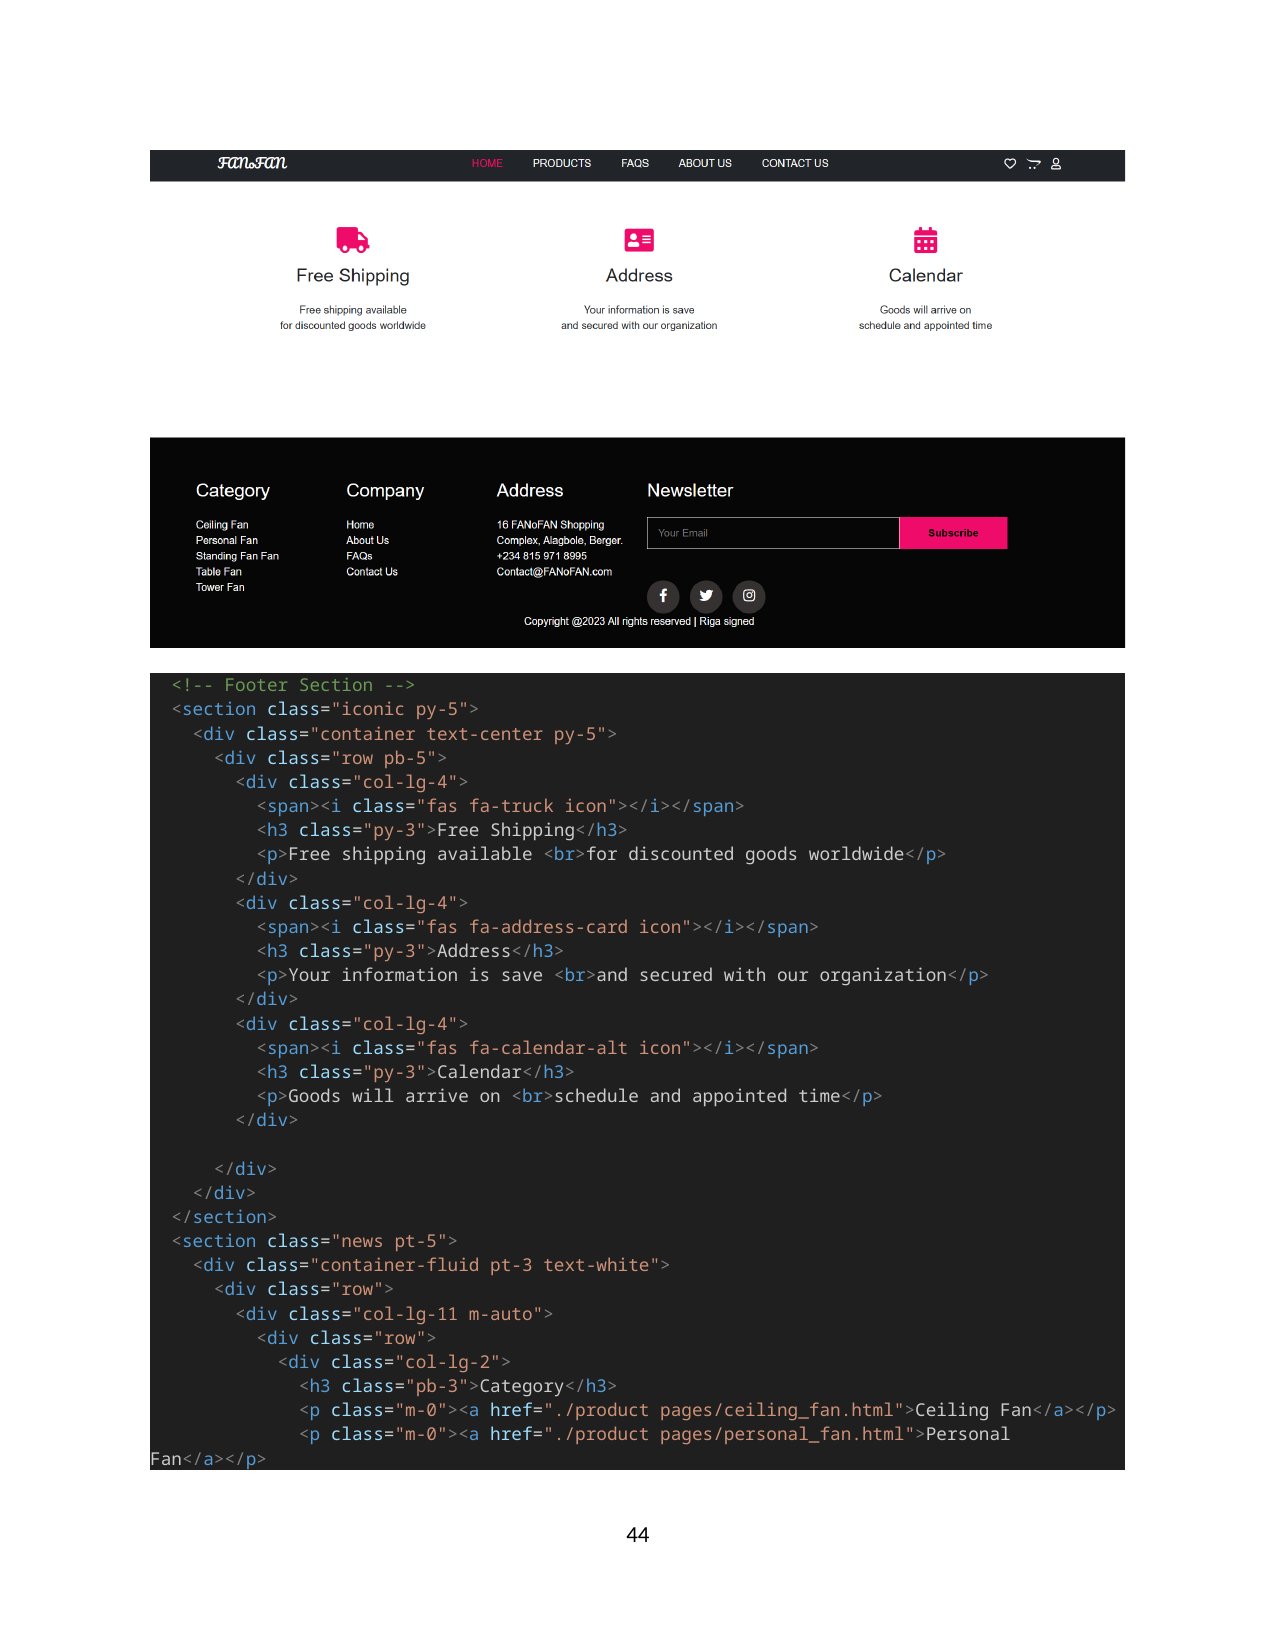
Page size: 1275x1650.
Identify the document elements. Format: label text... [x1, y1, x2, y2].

text <section class="news pt-5"> [150, 1228, 1125, 1253]
text <span><i class="fas fa-truck icon"></i></span> [150, 793, 1125, 818]
text <div class="container-fluid pt-3 text-white"> [150, 1253, 1125, 1277]
text <p>Goods will arrive on <br>schedule and appointed time</p> [150, 1083, 1125, 1108]
text </div> [150, 1156, 1125, 1180]
text <h3 class="py-3">Calendar</h3> [150, 1059, 1125, 1083]
text <p class="m-0"><a href="./product pages/ceiling_fan.html">Ceiling Fan</a></p> [150, 1398, 1125, 1422]
text <p>Free shipping available <br>for discounted goods worldwide</p> [150, 842, 1125, 866]
text </div> [150, 866, 1125, 890]
text <div class="col-lg-4"> [150, 769, 1125, 793]
text <div class="row"> [150, 1325, 1125, 1349]
text </div> [150, 987, 1125, 1011]
text <p class="m-0"><a href="./product pages/personal_fan.html">Personal Fan</a></p> [150, 1422, 1125, 1470]
text </section> [150, 1204, 1125, 1228]
text <section class="iconic py-5"> [150, 697, 1125, 721]
text <h3 class="py-3">Free Shipping</h3> [150, 818, 1125, 842]
text <div class="col-lg-11 m-auto"> [150, 1301, 1125, 1325]
text <p>Your information is save <br>and secured with our organization</p> [150, 963, 1125, 987]
text <h3 class="pb-3">Category</h3> [150, 1373, 1125, 1398]
text <!-- Footer Section --> [150, 673, 1125, 697]
text <span><i class="fas fa-calendar-alt icon"></i></span> [150, 1035, 1125, 1059]
text <div class="row pb-5"> [150, 745, 1125, 769]
text </div> [150, 1108, 1125, 1132]
text </div> [150, 1180, 1125, 1204]
text <span><i class="fas fa-address-card icon"></i></span> [150, 914, 1125, 938]
text <div class="col-lg-2"> [150, 1349, 1125, 1373]
text <div class="col-lg-4"> [150, 1011, 1125, 1035]
picture [150, 150, 1125, 648]
text <div class="container text-center py-5"> [150, 721, 1125, 745]
text <h3 class="py-3">Address</h3> [150, 938, 1125, 963]
text <div class="row"> [150, 1277, 1125, 1301]
text <div class="col-lg-4"> [150, 890, 1125, 914]
